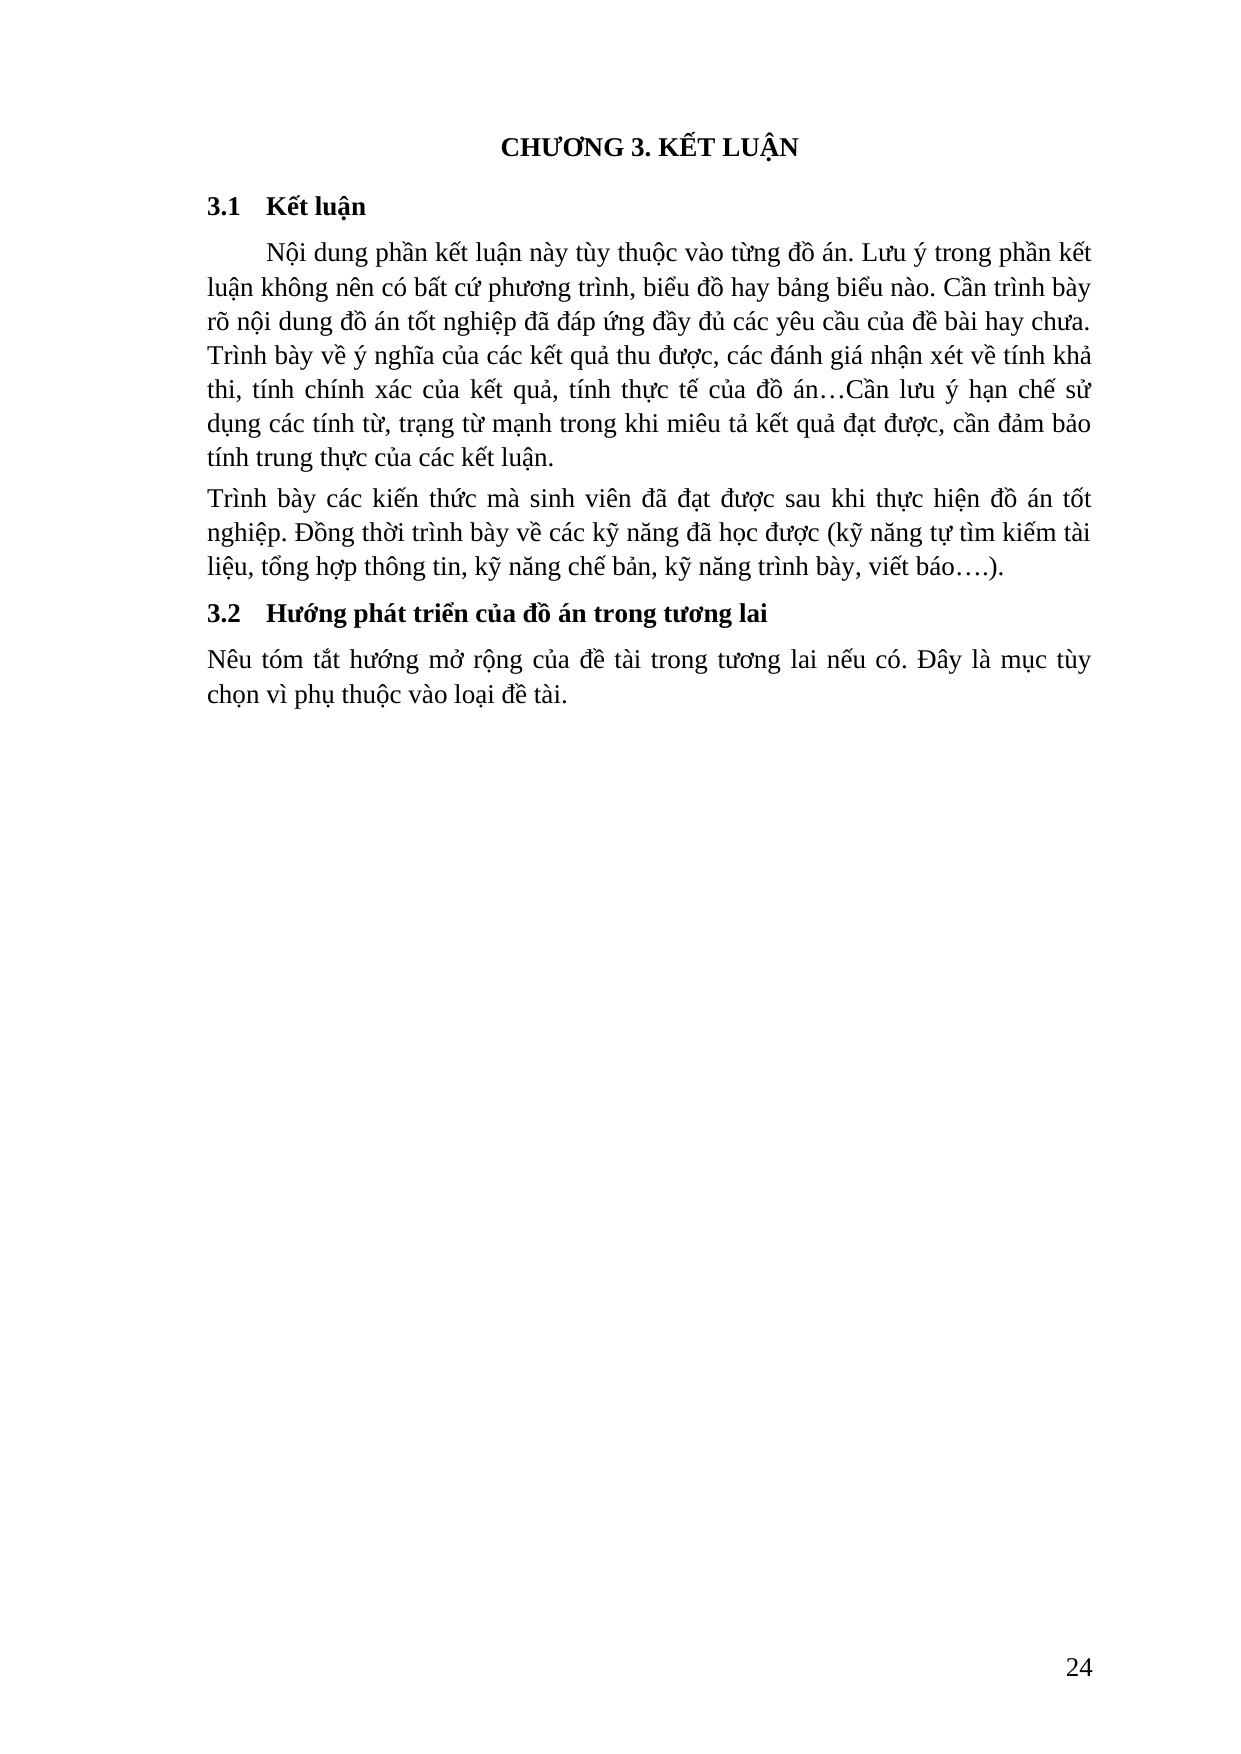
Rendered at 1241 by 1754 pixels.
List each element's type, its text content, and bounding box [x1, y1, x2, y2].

subtitle KẾT LUẬN [207, 131, 1092, 162]
subtitle Hướng phát triển của đồ án trong tương lai [207, 597, 1092, 628]
subtitle Kết luận [207, 190, 1092, 221]
text Nêu tóm tắt hướng mở rộng của đề tài trong tương lai nếu có. Đây là mục tùy chọn vì phụ thuộc vào loại đề tài. [207, 643, 1092, 709]
text Trình bày các kiến thức mà sinh viên đã đạt được sau khi thực hiện đồ án tốt nghiệp. Đồng thời trình bày về các kỹ năng đã học được (kỹ năng tự tìm kiếm tài liệu, tổng hợp thông tin, kỹ năng chế bản, kỹ năng trình bày, viết báo….). [207, 482, 1092, 581]
text Nội dung phần kết luận này tùy thuộc vào từng đồ án. Lưu ý trong phần kết luận không nên có bất cứ phương trình, biểu đồ hay bảng biểu nào. Cần trình bày rõ nội dung đồ án tốt nghiệp đã đáp ứng đầy đủ các yêu cầu của đề bài hay chưa. Trình bày về ý nghĩa của các kết quả thu được, các đánh giá nhận xét về tính khả thi, tính chính xác của kết quả, tính thực tế của đồ án…Cần lưu ý hạn chế sử dụng các tính từ, trạng từ mạnh trong khi miêu tả kết quả đạt được, cần đảm bảo tính trung thực của các kết luận. [207, 236, 1092, 473]
